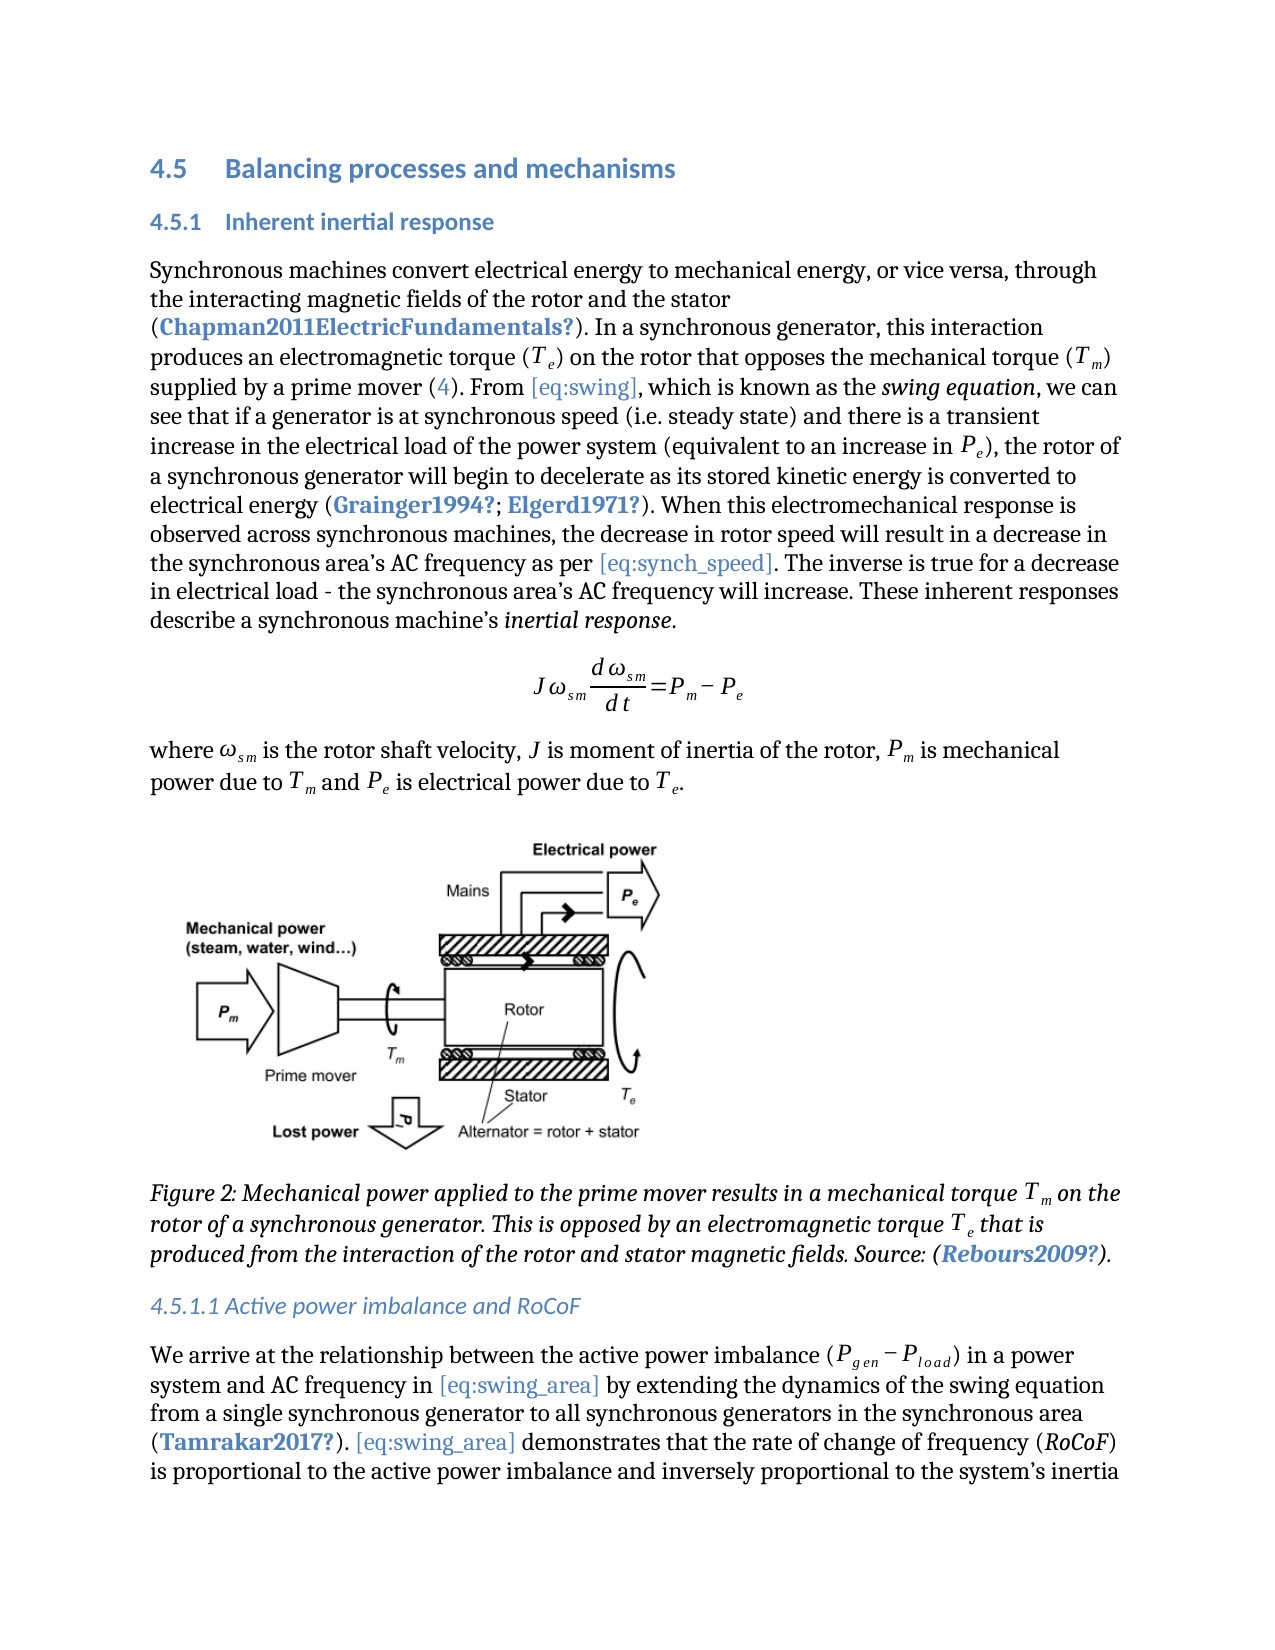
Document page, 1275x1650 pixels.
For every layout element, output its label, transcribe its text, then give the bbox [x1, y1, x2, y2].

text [150, 1339, 1125, 1486]
text Figure 2: Mechanical power applied to the prime mover results in a mechanical torque on the rotor of a synchronous generator. This is opposed by an electromagnetic torque that is produced from the interaction of the rotor and stator magnetic fields. Source: (Rebours2009?). [150, 1178, 1125, 1269]
picture [168, 816, 694, 1157]
text where is the rotor shaft velocity, is moment of inertia of the rotor, is mechanical power due to and is electrical power due to . [150, 735, 1125, 798]
subtitle 4.5.1 Inherent inertial response [150, 206, 1125, 237]
subtitle 4.5 Balancing processes and mechanisms [150, 150, 1125, 186]
text Synchronous machines convert electrical energy to mechanical energy, or vice versa, through the interacting magnetic fields of the rotor and the stator (Chapman2011ElectricFundamentals?). In a synchronous generator, this interaction produces an electromagnetic torque () on the rotor that opposes the mechanical torque () supplied by a prime mover (4). From [eq:swing], which is known as the swing equation, we can see that if a generator is at synchronous speed (i.e. steady state) and there is a transient increase in the electrical load of the power system (equivalent to an increase in ), the rotor of a synchronous generator will begin to decelerate as its stored kinetic energy is converted to electrical energy (Grainger1994?; Elgerd1971?). When this electromechanical response is observed across synchronous machines, the decrease in rotor speed will result in a decrease in the synchronous area’s AC frequency as per [eq:synch_speed]. The inverse is true for a decrease in electrical load - the synchronous area’s AC frequency will increase. These inherent responses describe a synchronous machine’s inertial response. [150, 256, 1125, 635]
subtitle 4.5.1.1 Active power imbalance and RoCoF [150, 1290, 1125, 1321]
